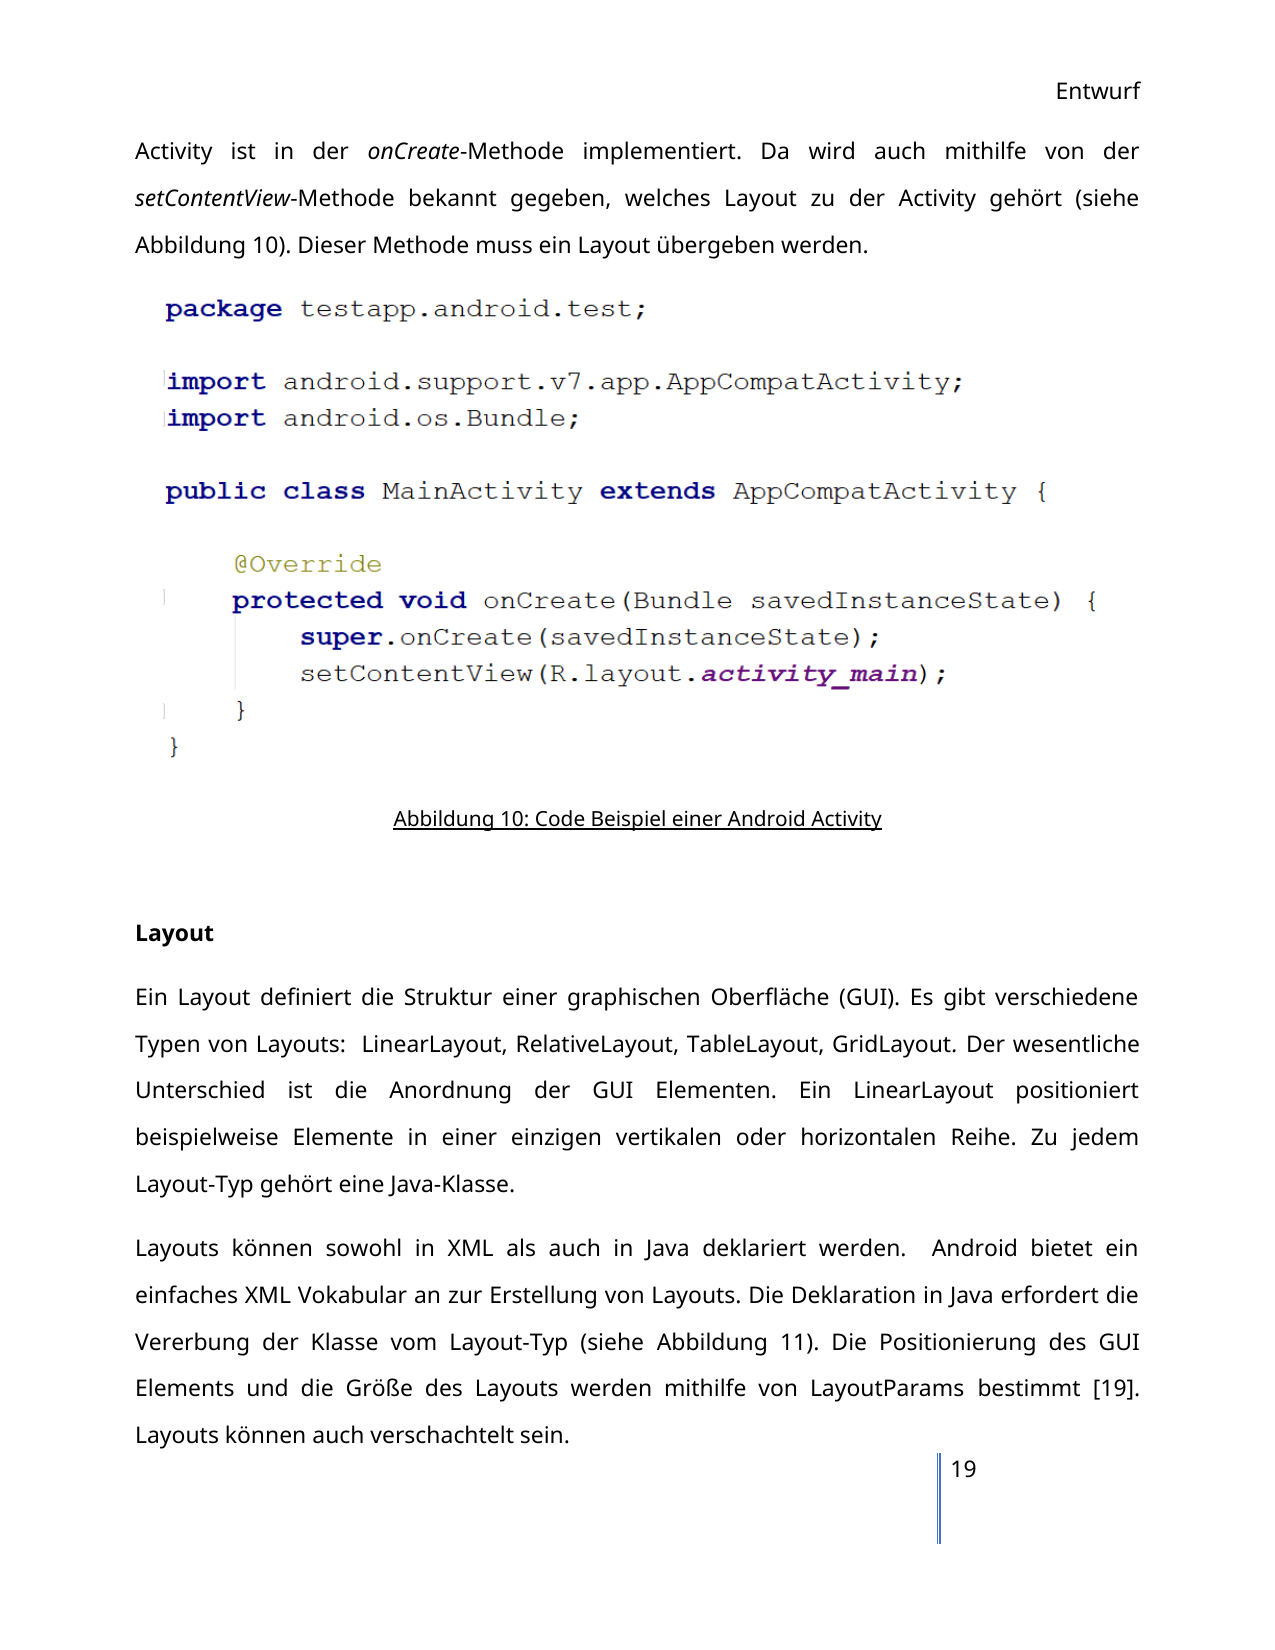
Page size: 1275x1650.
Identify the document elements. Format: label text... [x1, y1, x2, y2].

text Ein Layout definiert die Struktur einer graphischen Oberfläche (GUI). Es gibt verschiedene Typen von Layouts: LinearLayout, RelativeLayout, TableLayout, GridLayout. Der wesentliche Unterschied ist die Anordnung der GUI Elementen. Ein LinearLayout positioniert beispielweise Elemente in einer einzigen vertikalen oder horizontalen Reihe. Zu jedem Layout-Typ gehört eine Java-Klasse. [135, 981, 1140, 1199]
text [135, 135, 1140, 260]
text Layout [135, 917, 1140, 948]
text Abbildung 10: Code Beispiel einer Android Activity [135, 804, 1140, 833]
picture [162, 292, 1113, 772]
text Layouts können sowohl in XML als auch in Java deklariert werden. Android bietet ein einfaches XML Vokabular an zur Erstellung von Layouts. Die Deklaration in Java erfordert die Vererbung der Klasse vom Layout-Typ (siehe Abbildung 11). Die Positionierung des GUI Elements und die Größe des Layouts werden mithilfe von LayoutParams bestimmt . Layouts können auch verschachtelt sein. [135, 1232, 1140, 1450]
